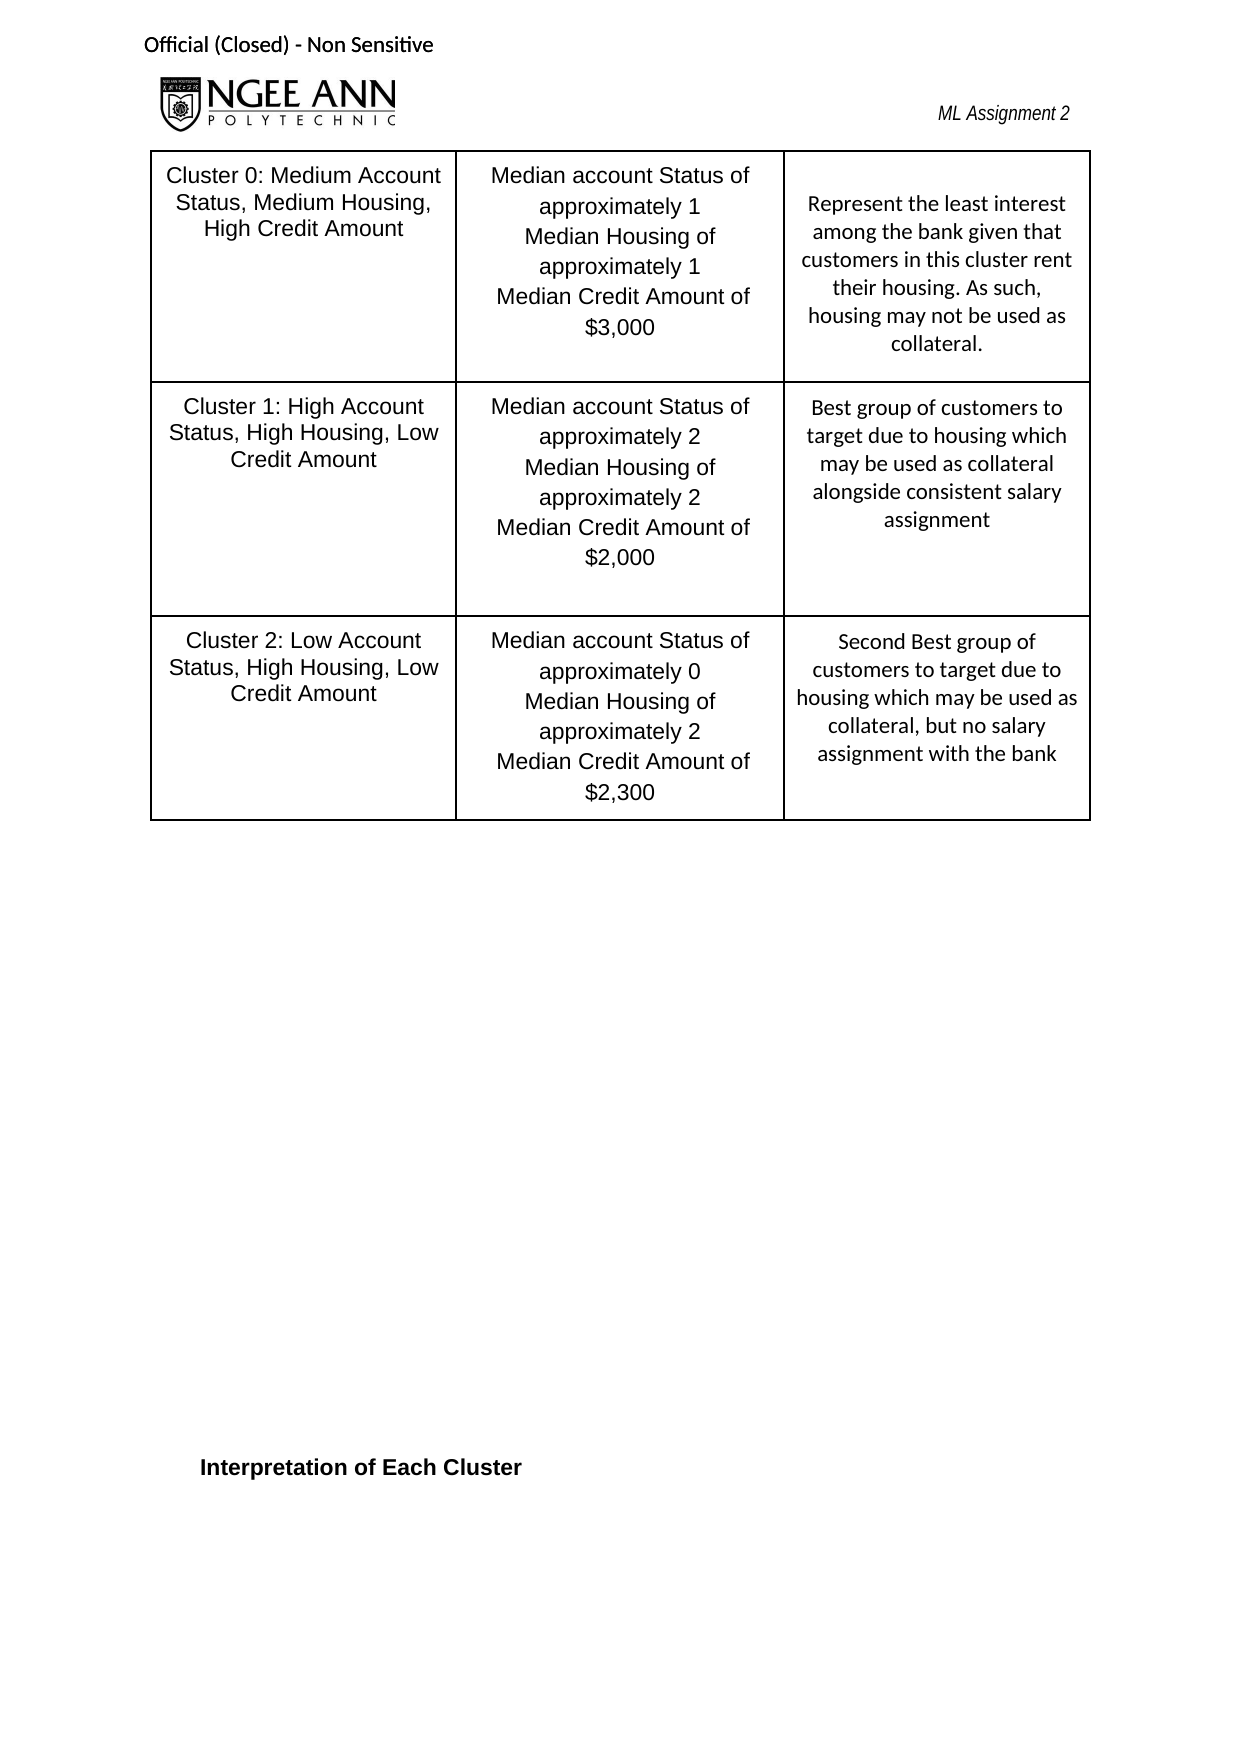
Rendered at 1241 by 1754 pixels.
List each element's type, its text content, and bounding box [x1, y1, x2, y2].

table_cell Cluster 0: Medium Account Status, Medium Housing, High Credit Amount [152, 152, 455, 381]
picture [160, 77, 395, 132]
table_cell Cluster 2: Low Account Status, High Housing, Low Credit Amount [152, 617, 455, 819]
table_cell Second Best group of customers to target due to housing which may be used as collateral, but no salary assignment with the bank [785, 617, 1089, 819]
table_cell Median account Status of approximately 1 Median Housing of approximately 1 Median Credit Amount of $3,000 [457, 152, 783, 381]
table_cell Represent the least interest among the bank given that customers in this cluster rent their housing. As such, housing may not be used as collateral. [785, 152, 1089, 381]
table_cell Median account Status of approximately 2 Median Housing of approximately 2 Median Credit Amount of $2,000 [457, 383, 783, 615]
table_cell Best group of customers to target due to housing which may be used as collateral alongside consistent salary assignment [785, 383, 1089, 615]
table_cell Cluster 1: High Account Status, High Housing, Low Credit Amount [152, 383, 455, 615]
table_cell Median account Status of approximately 0 Median Housing of approximately 2 Median Credit Amount of $2,300 [457, 617, 783, 819]
subtitle Interpretation of Each Cluster [200, 1454, 1090, 1480]
